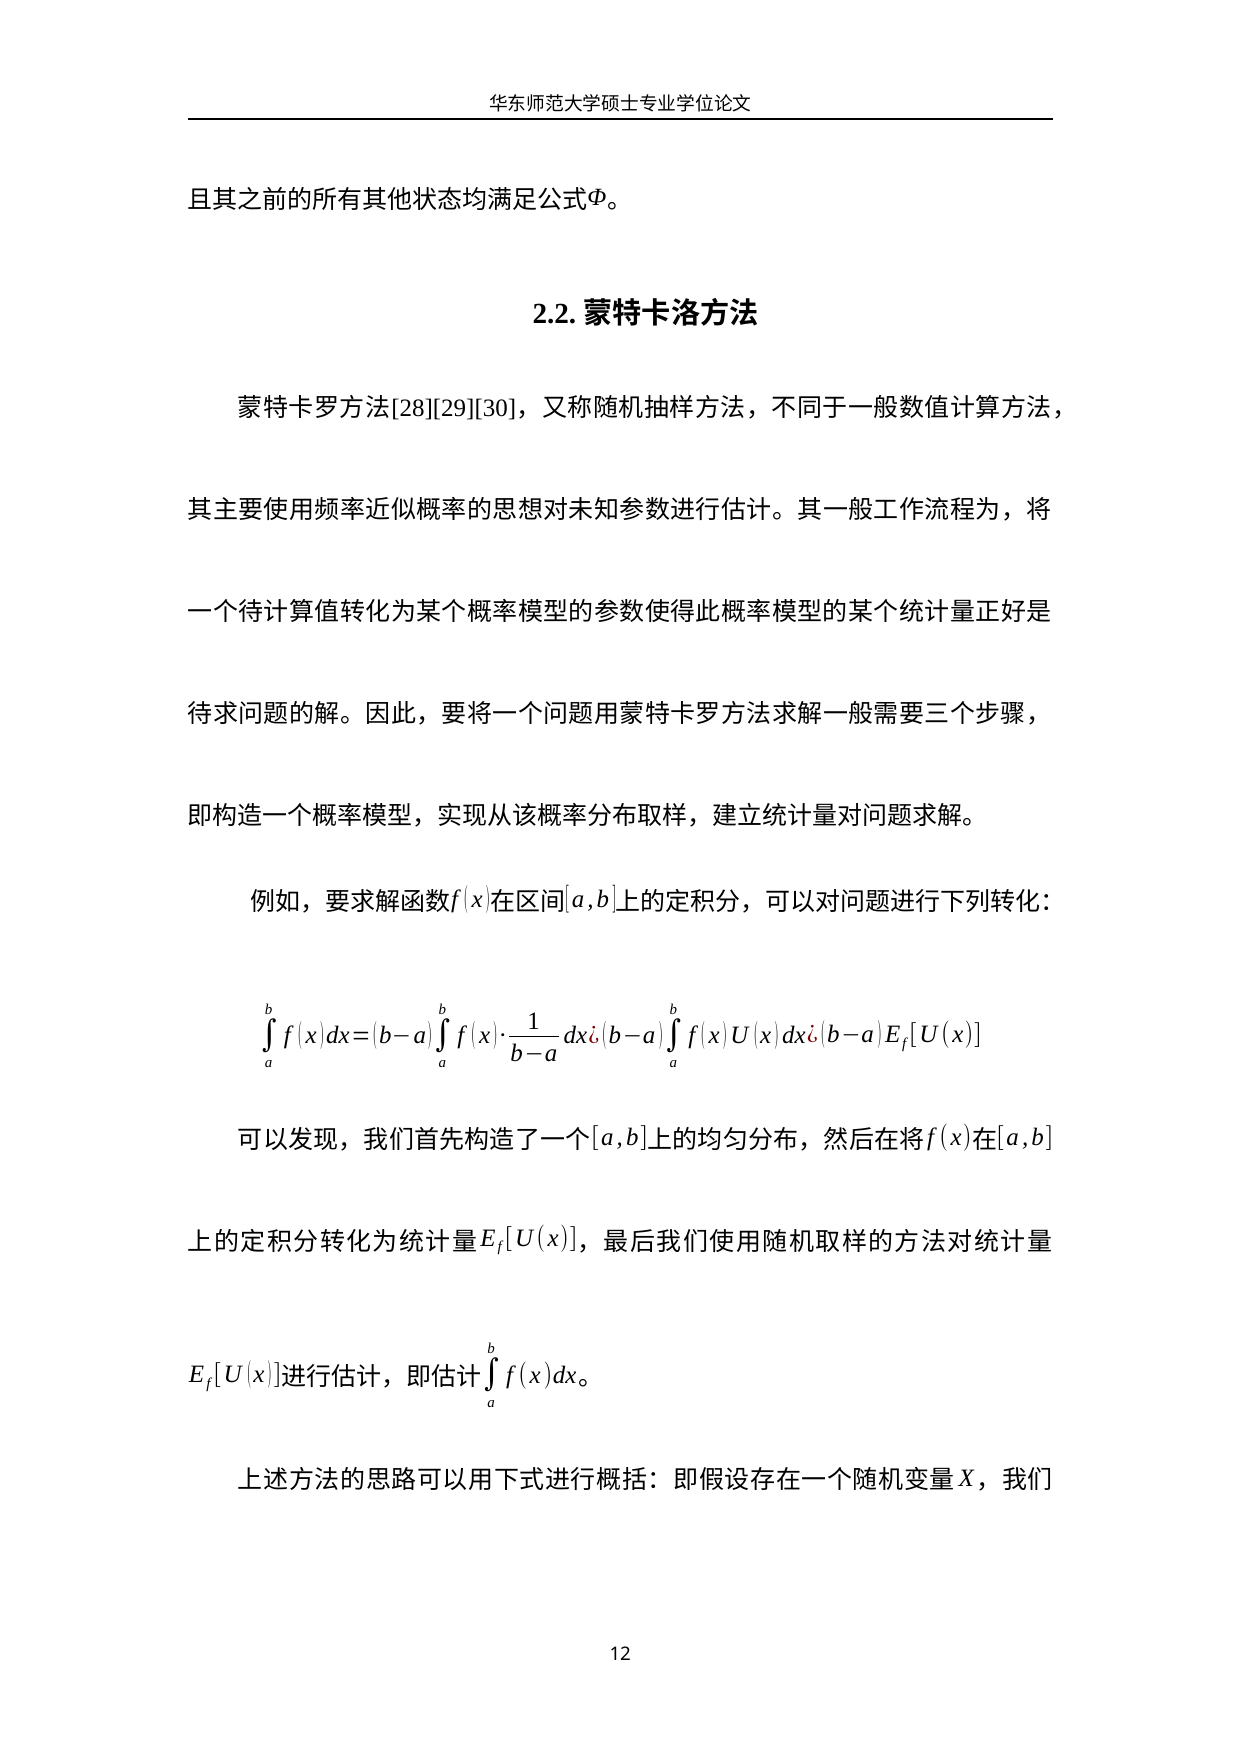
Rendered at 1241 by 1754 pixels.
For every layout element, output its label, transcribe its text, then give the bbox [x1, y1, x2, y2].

subtitle 2.2. 蒙特卡洛方法 [187, 277, 1053, 345]
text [187, 1444, 1053, 1512]
text 例如，要求解函数在区间上的定积分，可以对问题进行下列转化： [187, 866, 1053, 1086]
text 蒙特卡罗方法[28][29][30]，又称随机抽样方法，不同于一般数值计算方法，其主要使用频率近似概率的思想对未知参数进行估计。其一般工作流程为，将一个待计算值转化为某个概率模型的参数使得此概率模型的某个统计量正好是待求问题的解。因此，要将一个问题用蒙特卡罗方法求解一般需要三个步骤，即构造一个概率模型，实现从该概率分布取样，建立统计量对问题求解。 [187, 372, 1053, 847]
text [187, 164, 1053, 232]
text 可以发现，我们首先构造了一个上的均匀分布，然后在将在上的定积分转化为统计量，最后我们使用随机取样的方法对统计量进行估计，即估计。 [187, 1103, 1053, 1426]
